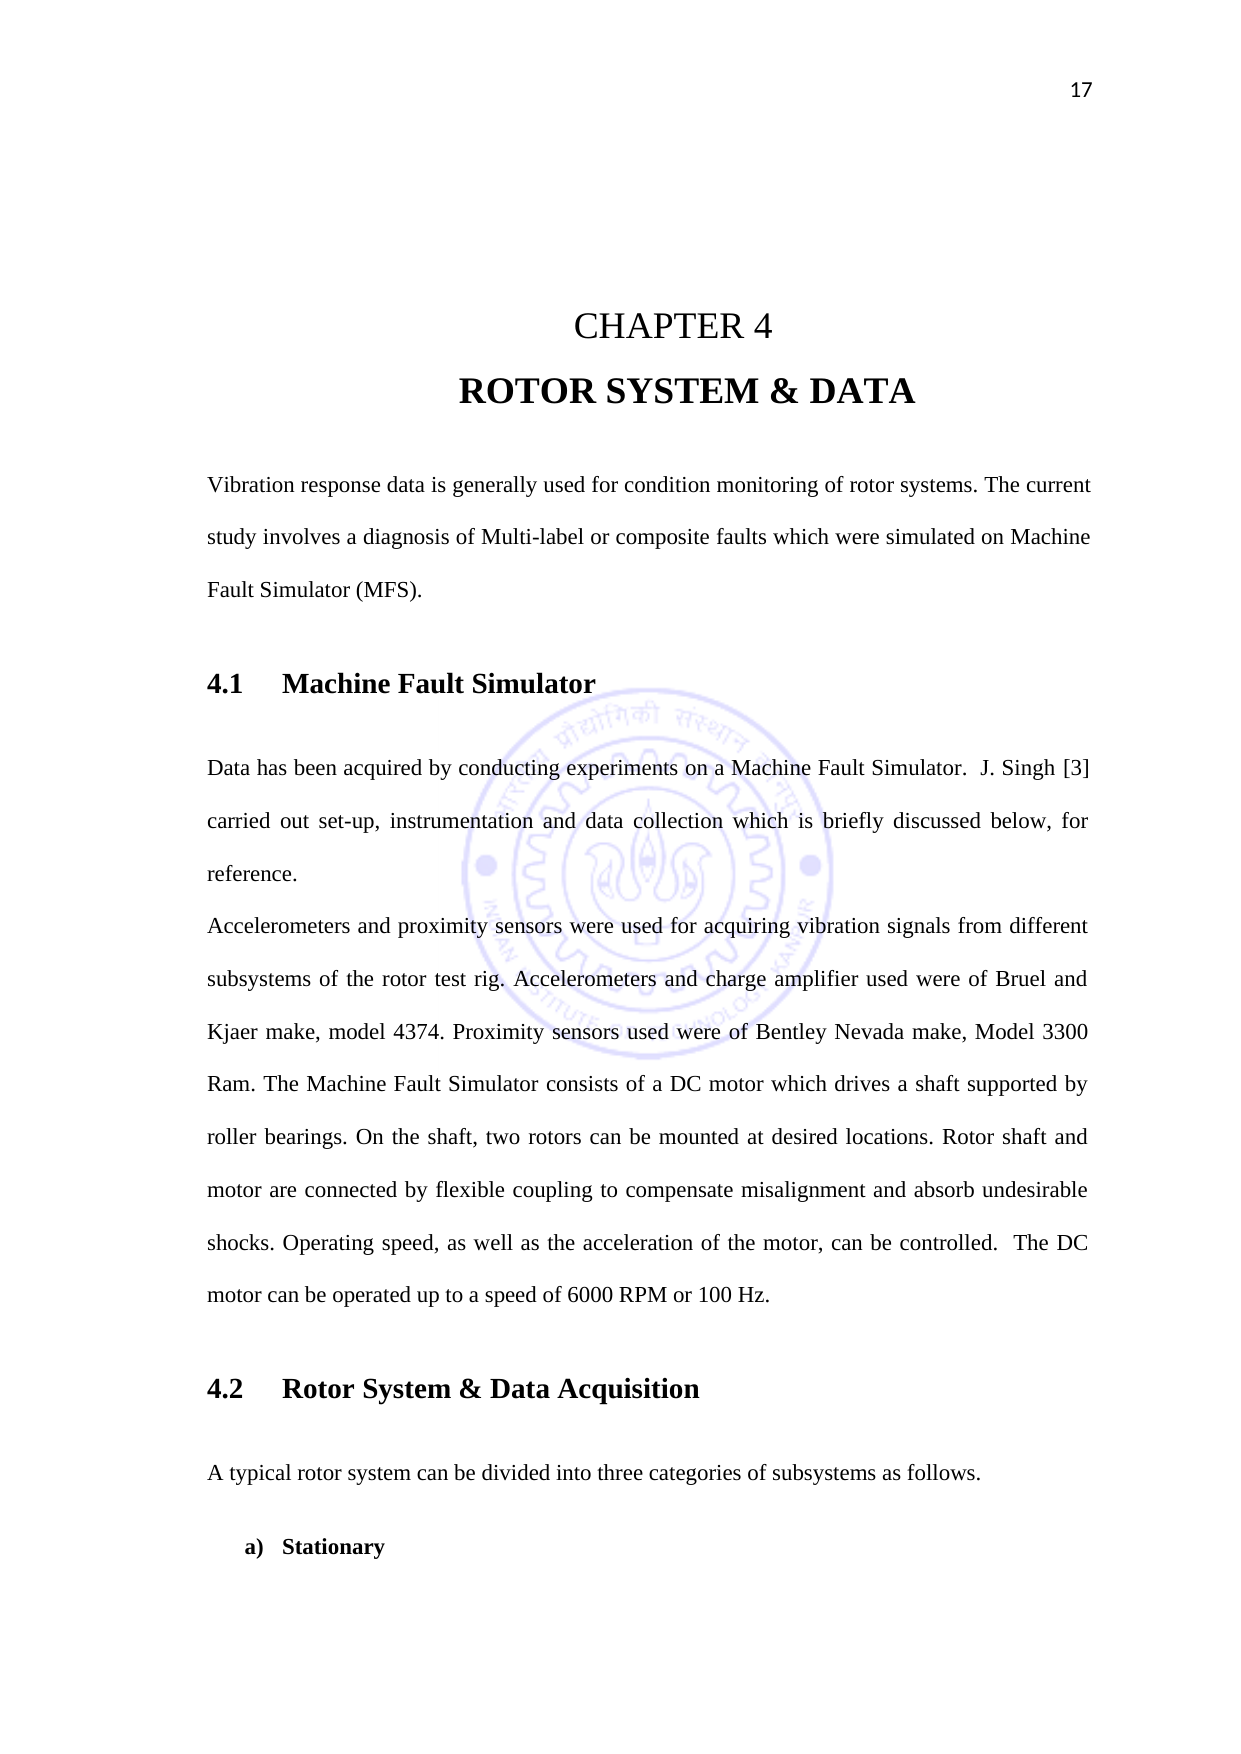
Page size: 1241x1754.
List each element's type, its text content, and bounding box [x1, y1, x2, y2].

subtitle ROTOR SYSTEM & DATA [281, 304, 1092, 412]
subtitle Machine Fault Simulator [207, 666, 1092, 700]
text A typical rotor system can be divided into three categories of subsystems as follows. [207, 1459, 1092, 1486]
subtitle Rotor System & Data Acquisition [207, 1371, 1092, 1405]
text Vibration response data is generally used for condition monitoring of rotor systems. The current study involves a diagnosis of Multi-label or composite faults which were simulated on Machine Fault Simulator (MFS). [207, 471, 1092, 602]
list Stationary [244, 1533, 1092, 1559]
text Accelerometers and proximity sensors were used for acquiring vibration signals from different subsystems of the rotor test rig. Accelerometers and charge amplifier used were of Bruel and Kjaer make, model 4374. Proximity sensors used were of Bentley Nevada make, Model 3300 Ram. The Machine Fault Simulator consists of a DC motor which drives a shaft supported by roller bearings. On the shaft, two rotors can be mounted at desired locations. Rotor shaft and motor are connected by flexible coupling to compensate misalignment and absorb undesirable shocks. Operating speed, as well as the acceleration of the motor, can be controlled. The DC motor can be operated up to a speed of 6000 RPM or 100 Hz. [207, 912, 1089, 1308]
text Data has been acquired by conducting experiments on a Machine Fault Simulator. J. Singh [3] carried out set-up, instrumentation and data collection which is briefly discussed below, for reference. [207, 754, 1089, 886]
